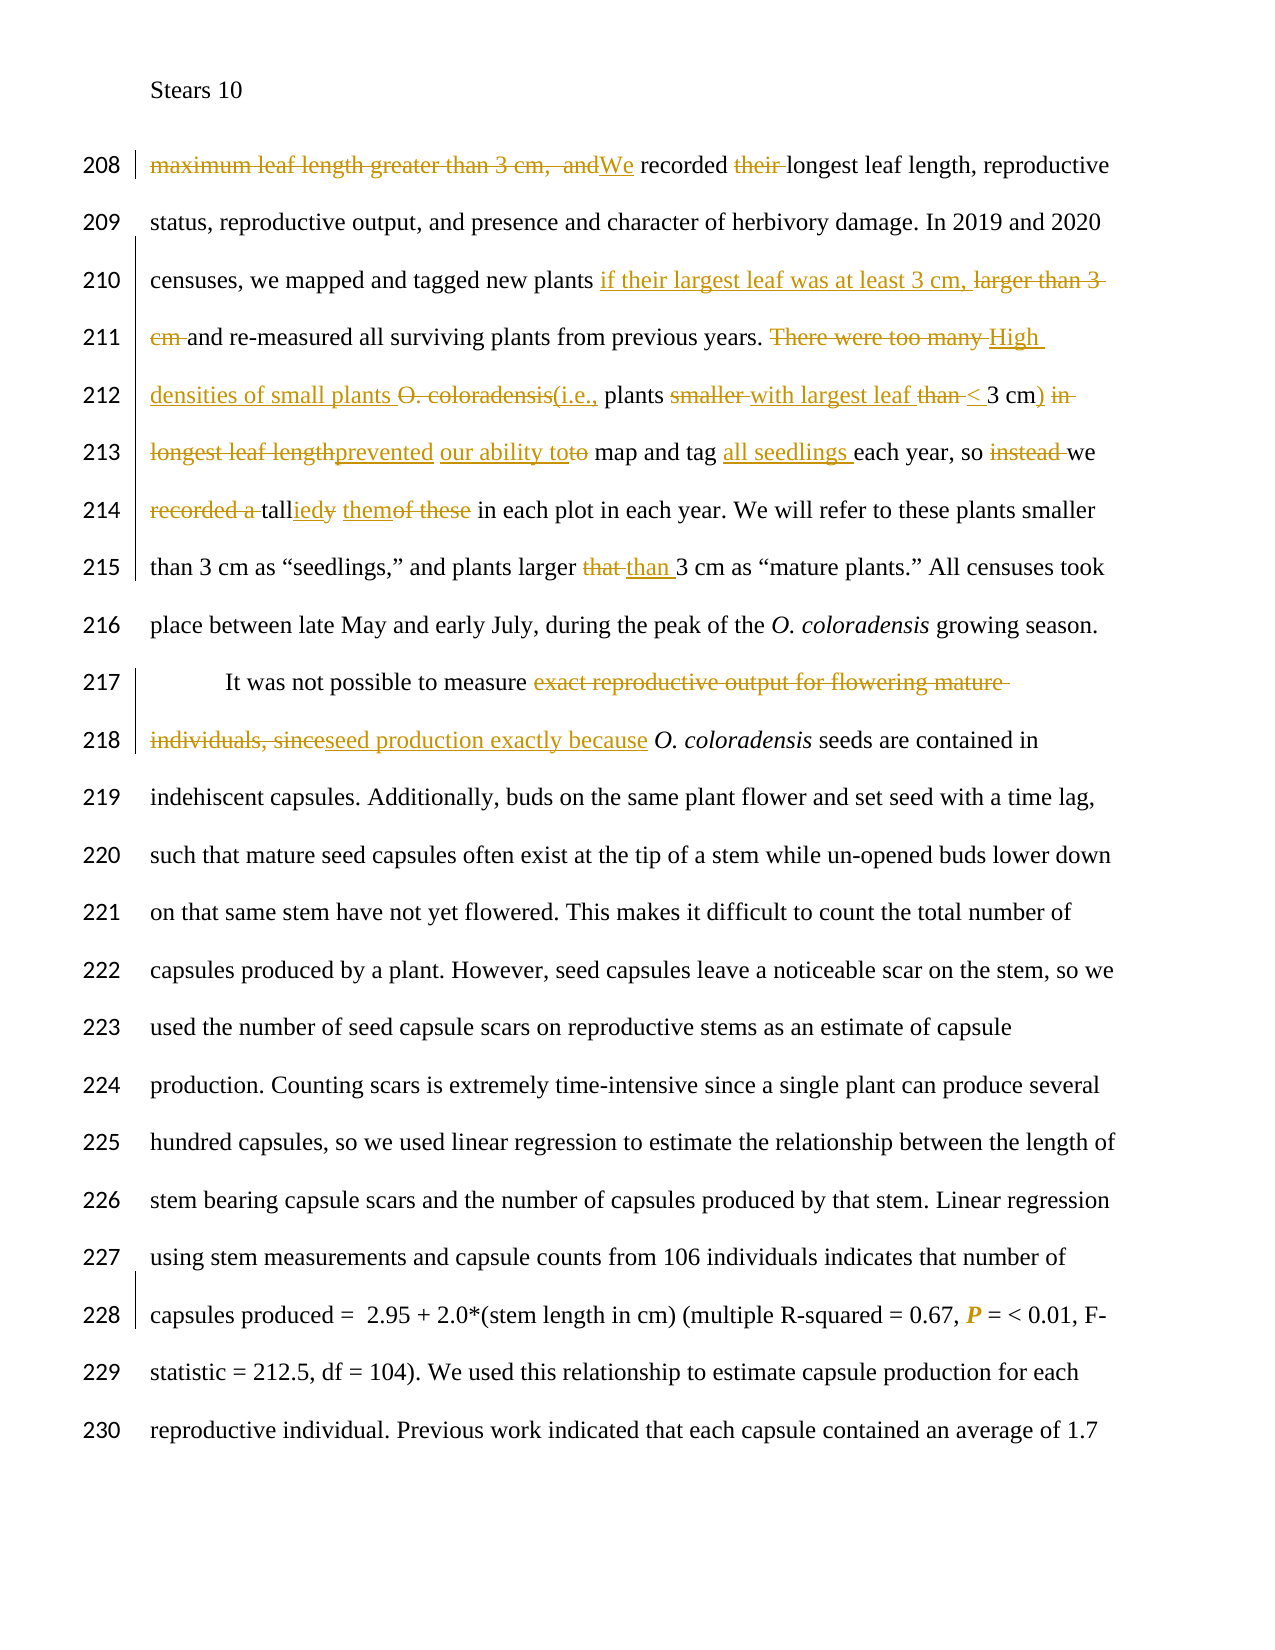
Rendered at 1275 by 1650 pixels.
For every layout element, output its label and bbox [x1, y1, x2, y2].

text [150, 150, 1125, 639]
text [150, 667, 1125, 1444]
